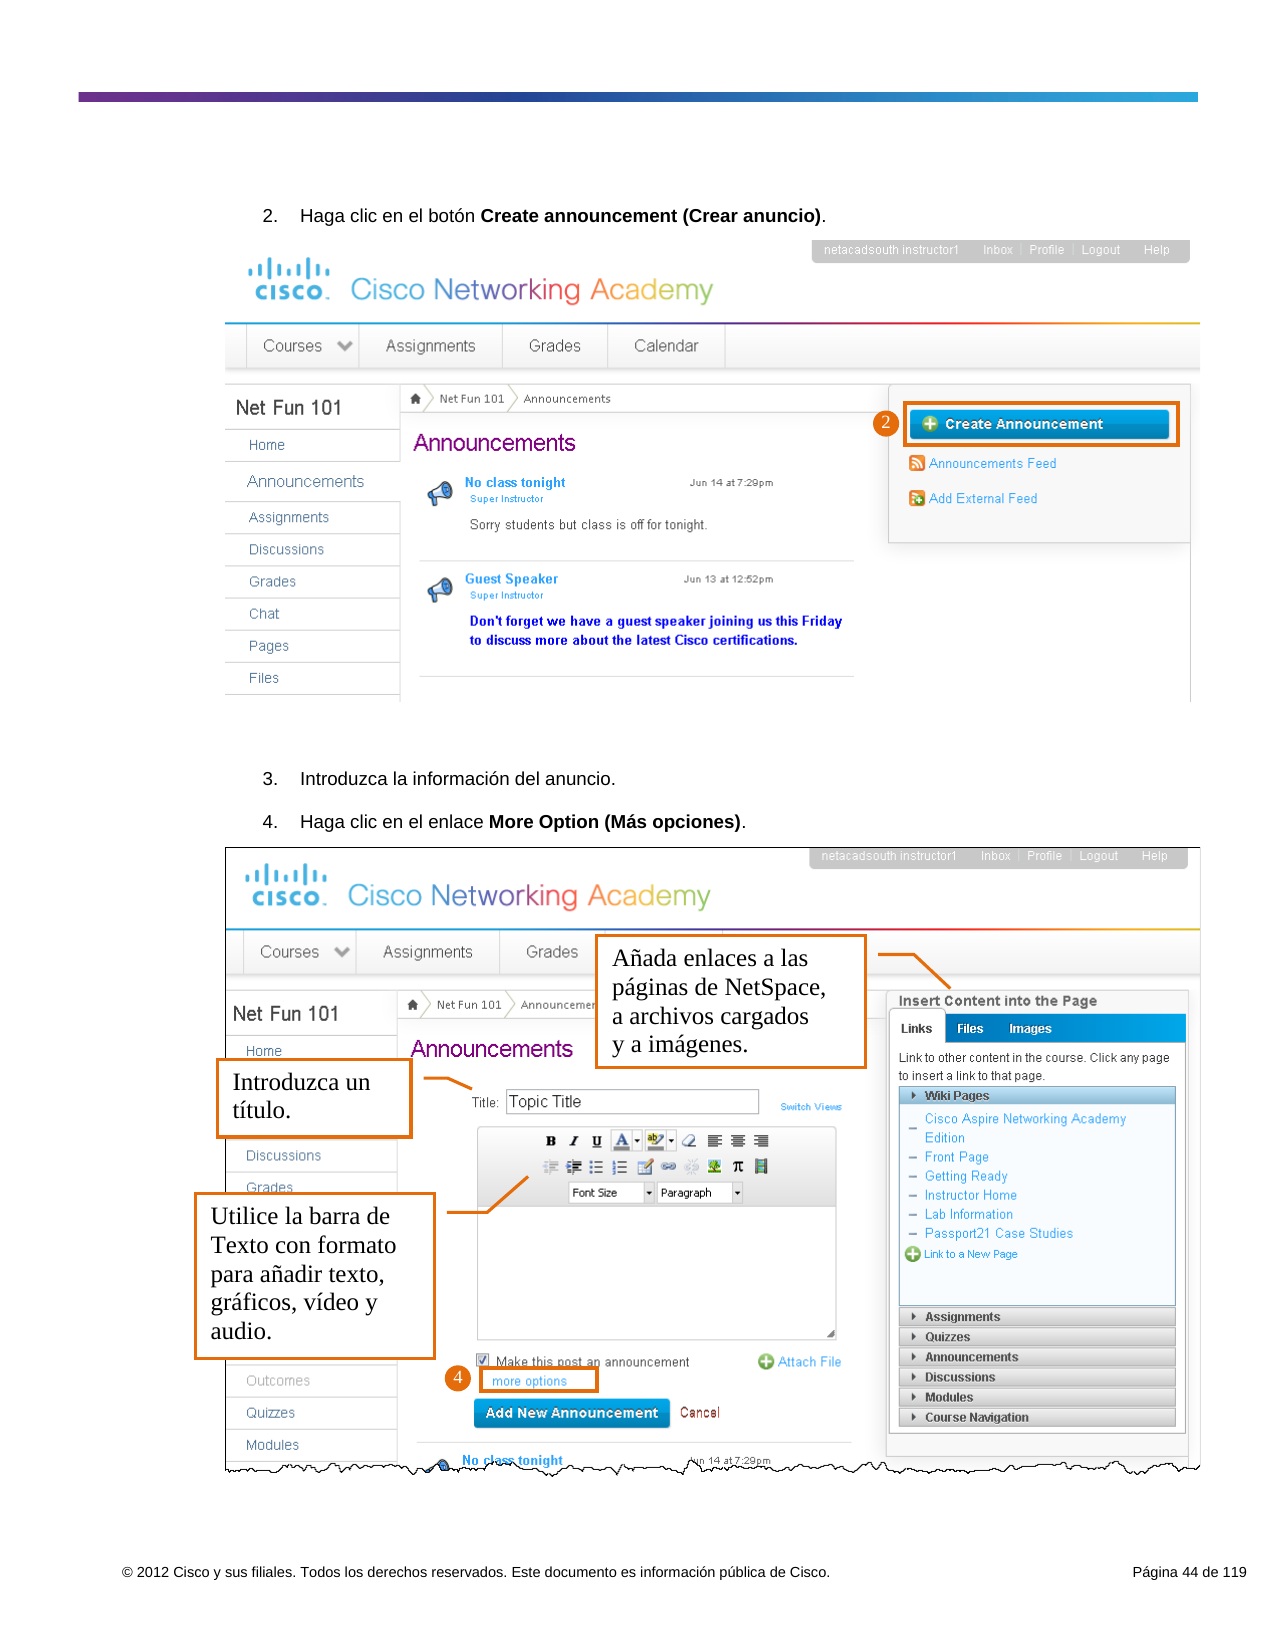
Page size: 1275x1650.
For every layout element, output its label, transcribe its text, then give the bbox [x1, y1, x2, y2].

picture [225, 847, 1200, 1478]
picture [225, 240, 1200, 702]
picture [0, 92, 1271, 102]
list Haga clic en el botón Create announcement (Crear anuncio). [262, 197, 1181, 226]
list Introduzca la información del anuncio. [262, 760, 1181, 789]
list Haga clic en el enlace More Option (Más opciones). [262, 804, 1181, 833]
